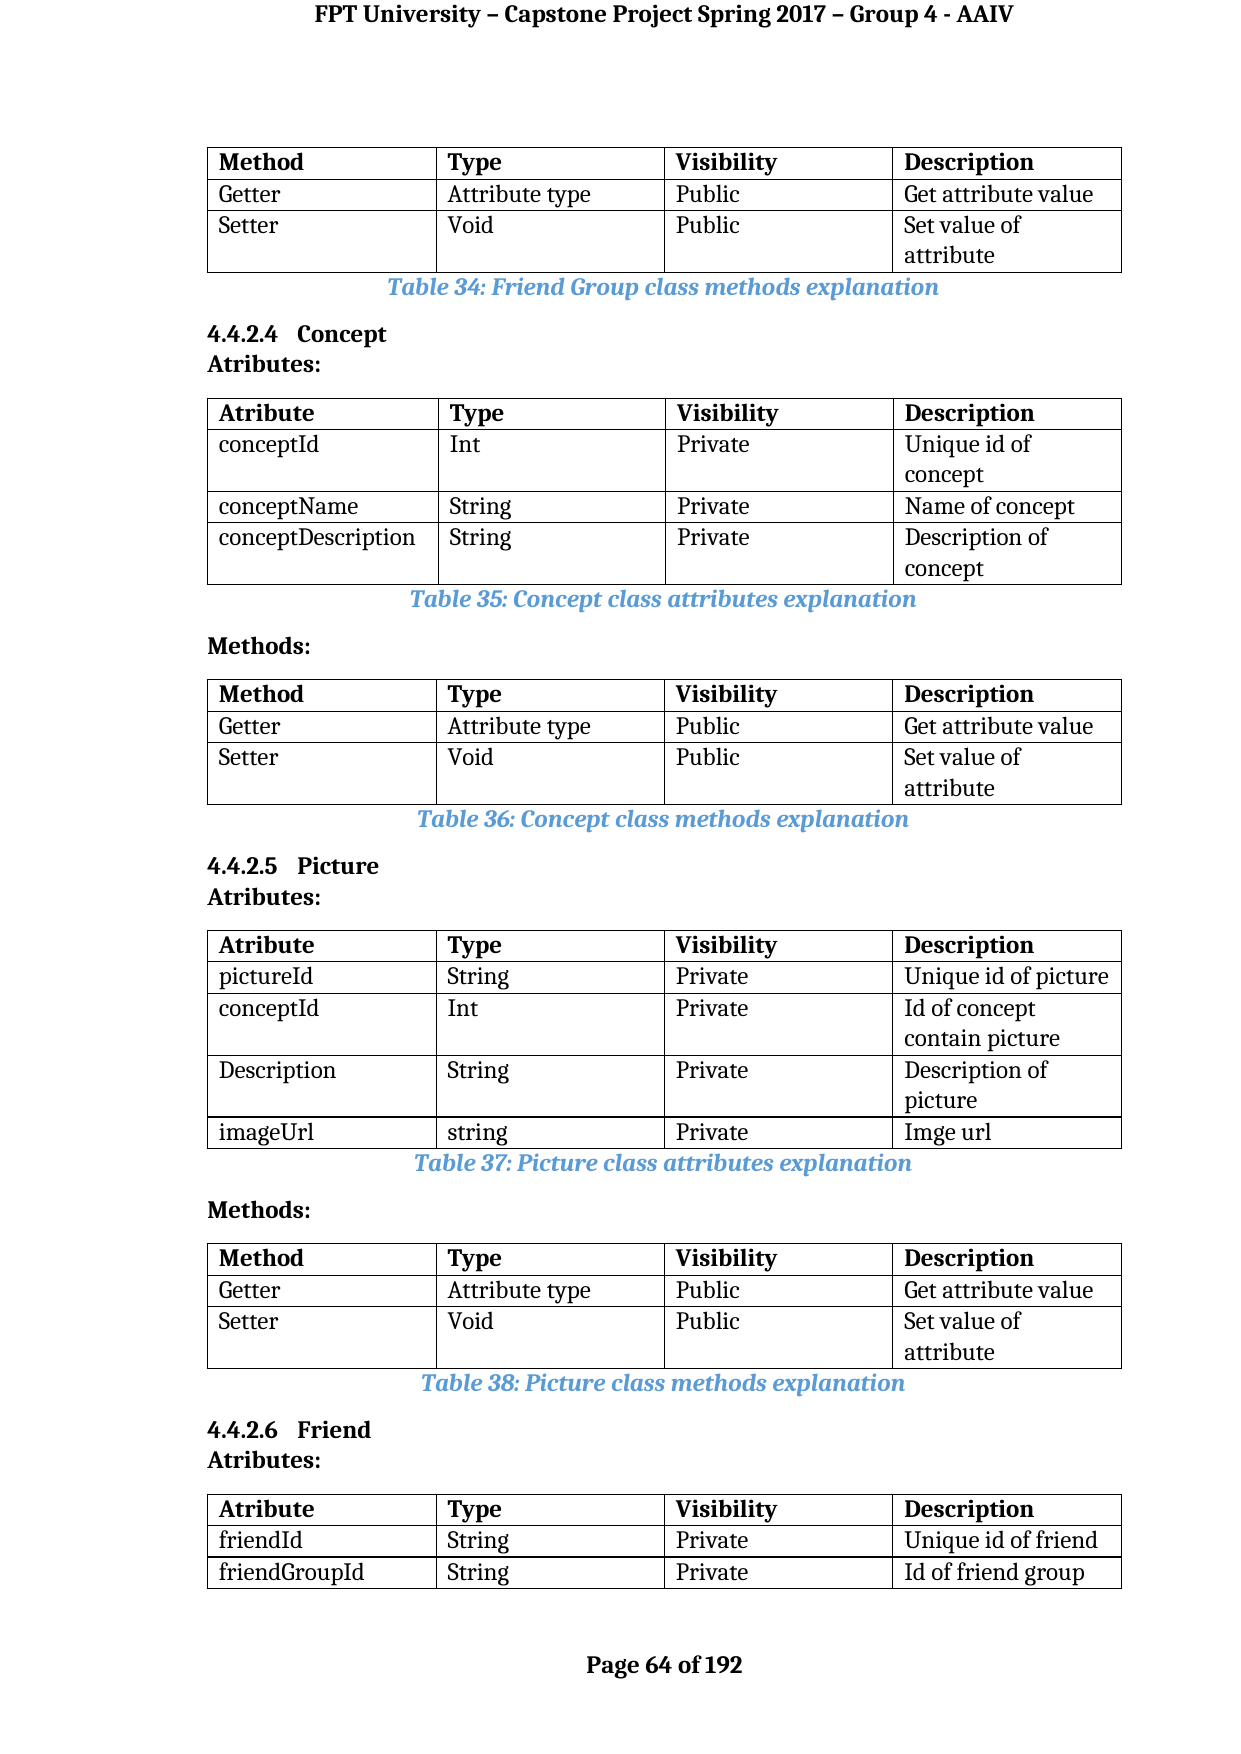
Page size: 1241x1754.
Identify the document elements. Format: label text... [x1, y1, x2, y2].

table_cell Private [665, 1526, 892, 1556]
table_cell Private [665, 1056, 892, 1116]
subtitle Picture [207, 852, 1122, 881]
table_cell Int [437, 994, 664, 1054]
table_header Description [893, 1495, 1121, 1525]
table_cell Id of concept contain picture [893, 994, 1121, 1054]
table_header Description [894, 399, 1121, 429]
table_cell Setter [208, 743, 436, 804]
table_header Type [437, 931, 664, 961]
text Atributes: [207, 350, 1122, 379]
table_cell String [437, 1558, 664, 1588]
table_cell Int [439, 430, 665, 491]
text Table 36: Concept class methods explanation [207, 805, 1122, 834]
text Methods: [207, 632, 1122, 661]
table_cell conceptName [208, 492, 438, 522]
table_cell Getter [208, 1276, 436, 1306]
text Table 35: Concept class attributes explanation [207, 585, 1122, 614]
table_cell friendGroupId [208, 1558, 436, 1588]
text Methods: [207, 1196, 1122, 1225]
table_cell Get attribute value [893, 712, 1121, 742]
table_header Visibility [666, 399, 893, 429]
table_cell Void [437, 211, 664, 272]
table_cell Private [666, 523, 893, 584]
subtitle Friend [207, 1416, 1122, 1445]
table_cell Setter [208, 211, 436, 272]
table_header Description [893, 931, 1121, 961]
table_cell Private [666, 492, 893, 522]
table_cell Void [437, 743, 664, 804]
table_cell Void [437, 1307, 664, 1368]
table_header Description [893, 148, 1121, 178]
table_header Visibility [665, 148, 892, 178]
table_header Type [439, 399, 665, 429]
table_cell conceptId [208, 994, 436, 1054]
table_cell conceptId [208, 430, 438, 491]
table_cell Set value of attribute [893, 1307, 1121, 1368]
table_header Type [437, 680, 664, 711]
table_cell Unique id of friend [893, 1526, 1121, 1556]
table_cell imageUrl [208, 1118, 436, 1148]
table_cell Get attribute value [893, 1276, 1121, 1306]
subtitle Concept [207, 320, 1122, 349]
table_cell Public [665, 1307, 892, 1368]
table_cell String [437, 1056, 664, 1116]
table_cell String [437, 962, 664, 993]
table_header Atribute [208, 1495, 436, 1525]
table_cell Public [665, 743, 892, 804]
table_cell Description of concept [894, 523, 1121, 584]
table_cell Name of concept [894, 492, 1121, 522]
table_header Atribute [208, 931, 436, 961]
table_header Visibility [665, 931, 892, 961]
table_cell Attribute type [437, 1276, 664, 1306]
table_cell Setter [208, 1307, 436, 1368]
text Table 34: Friend Group class methods explanation [207, 273, 1122, 302]
table_cell Id of friend group [893, 1558, 1121, 1588]
table_cell string [437, 1118, 664, 1148]
text Table 38: Picture class methods explanation [207, 1369, 1122, 1398]
table_cell Getter [208, 712, 436, 742]
table_header Visibility [665, 1495, 892, 1525]
table_cell Private [665, 1118, 892, 1148]
table_cell Private [665, 994, 892, 1054]
table_header Method [208, 680, 436, 711]
table_cell Public [665, 211, 892, 272]
text Atributes: [207, 1446, 1122, 1475]
table_cell pictureId [208, 962, 436, 993]
table_header Method [208, 1244, 436, 1274]
table_cell Set value of attribute [893, 743, 1121, 804]
table_header Type [437, 1495, 664, 1525]
table_header Method [208, 148, 436, 178]
table_cell Unique id of concept [894, 430, 1121, 491]
table_cell Unique id of picture [893, 962, 1121, 993]
table_cell conceptDescription [208, 523, 438, 584]
table_cell Private [665, 962, 892, 993]
table_header Description [893, 680, 1121, 711]
table_cell Description of picture [893, 1056, 1121, 1116]
text Atributes: [207, 883, 1122, 911]
table_cell Public [665, 180, 892, 210]
table_header Visibility [665, 1244, 892, 1274]
table_cell Public [665, 1276, 892, 1306]
table_cell Attribute type [437, 180, 664, 210]
table_cell Private [666, 430, 893, 491]
table_cell Attribute type [437, 712, 664, 742]
table_cell String [439, 492, 665, 522]
table_cell Public [665, 712, 892, 742]
table_cell Getter [208, 180, 436, 210]
table_cell String [439, 523, 665, 584]
table_header Description [893, 1244, 1121, 1274]
table_cell Imge url [893, 1118, 1121, 1148]
table_cell String [437, 1526, 664, 1556]
table_cell Set value of attribute [893, 211, 1121, 272]
table_cell friendId [208, 1526, 436, 1556]
table_header Visibility [665, 680, 892, 711]
table_cell Description [208, 1056, 436, 1116]
table_cell Get attribute value [893, 180, 1121, 210]
table_header Type [437, 1244, 664, 1274]
table_cell Private [665, 1558, 892, 1588]
text Table 37: Picture class attributes explanation [207, 1149, 1122, 1178]
table_header Type [437, 148, 664, 178]
table_header Atribute [208, 399, 438, 429]
